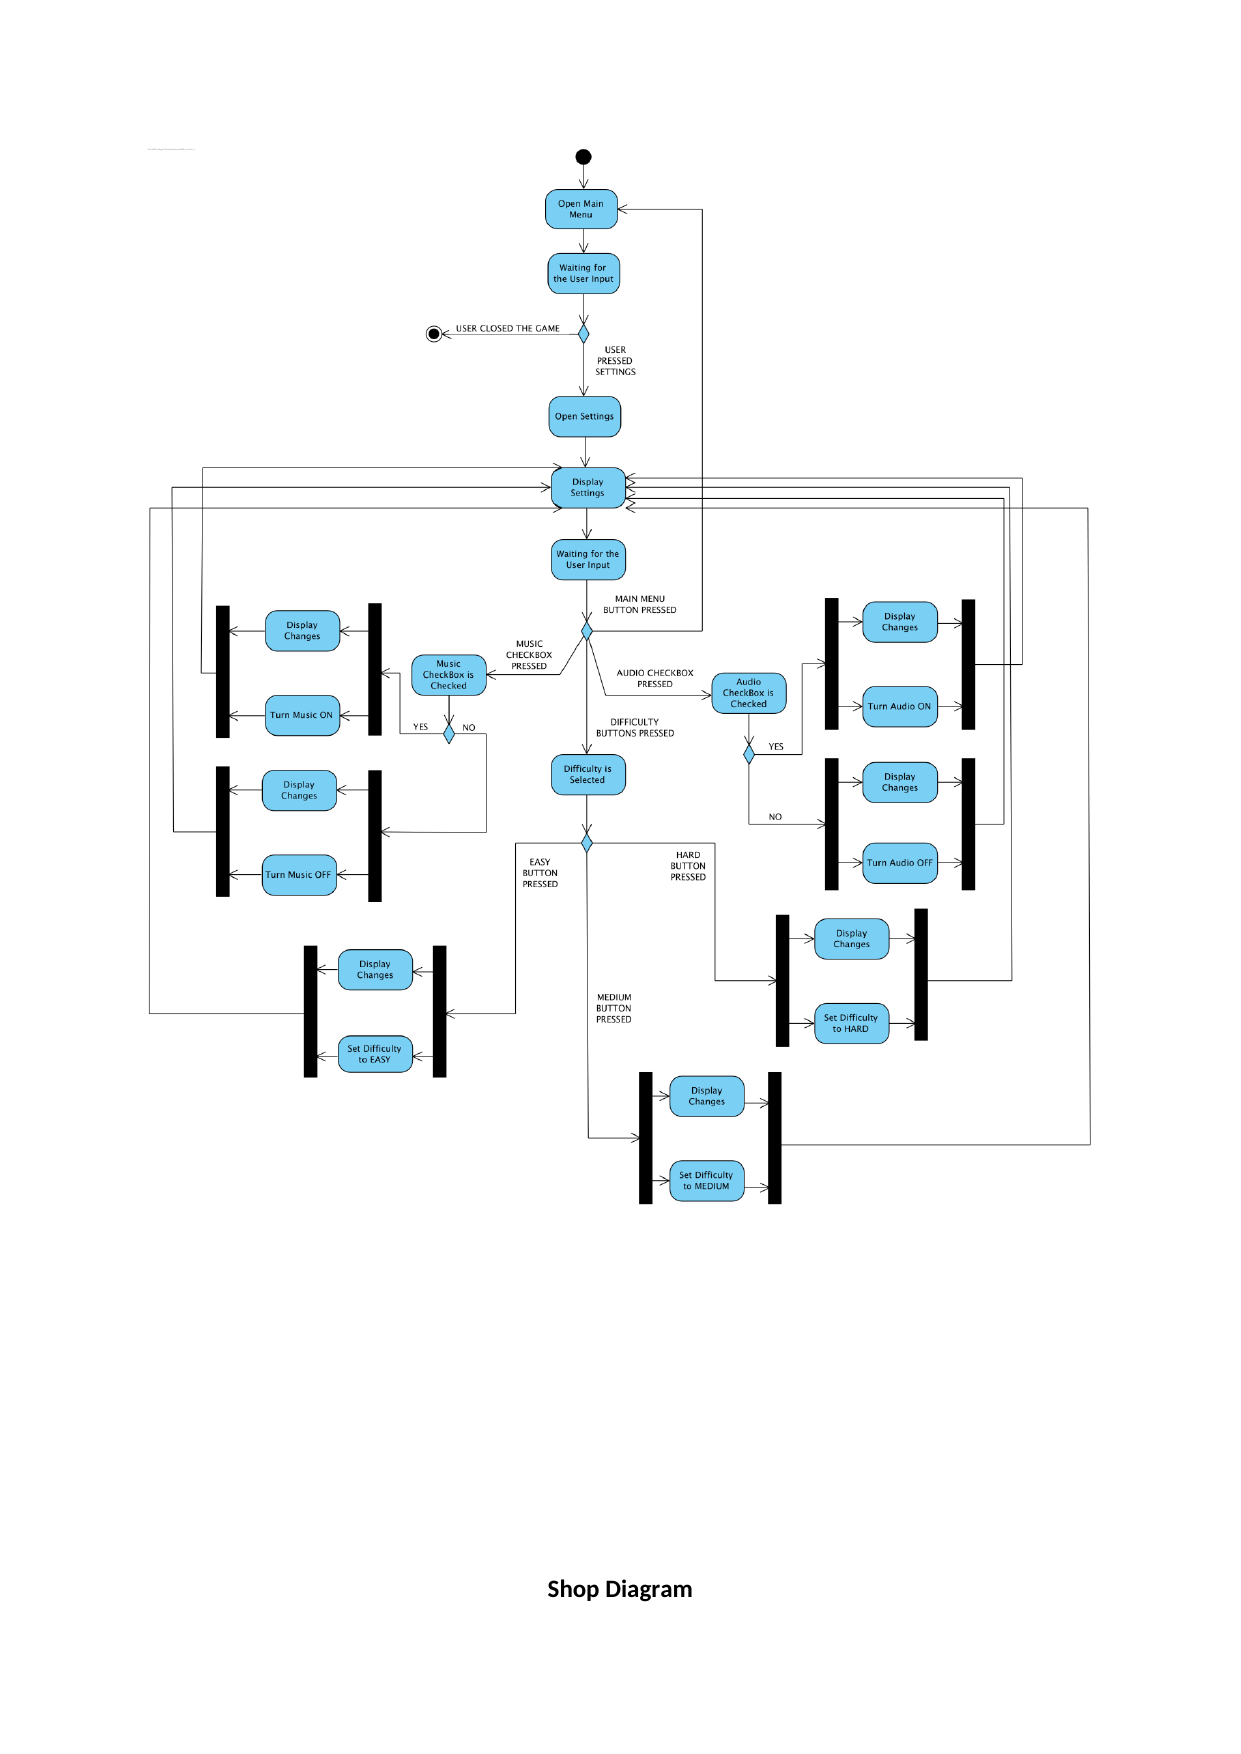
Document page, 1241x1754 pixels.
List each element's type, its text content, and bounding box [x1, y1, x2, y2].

picture [147, 147, 1093, 1207]
text Shop Diagram [148, 1573, 1093, 1603]
